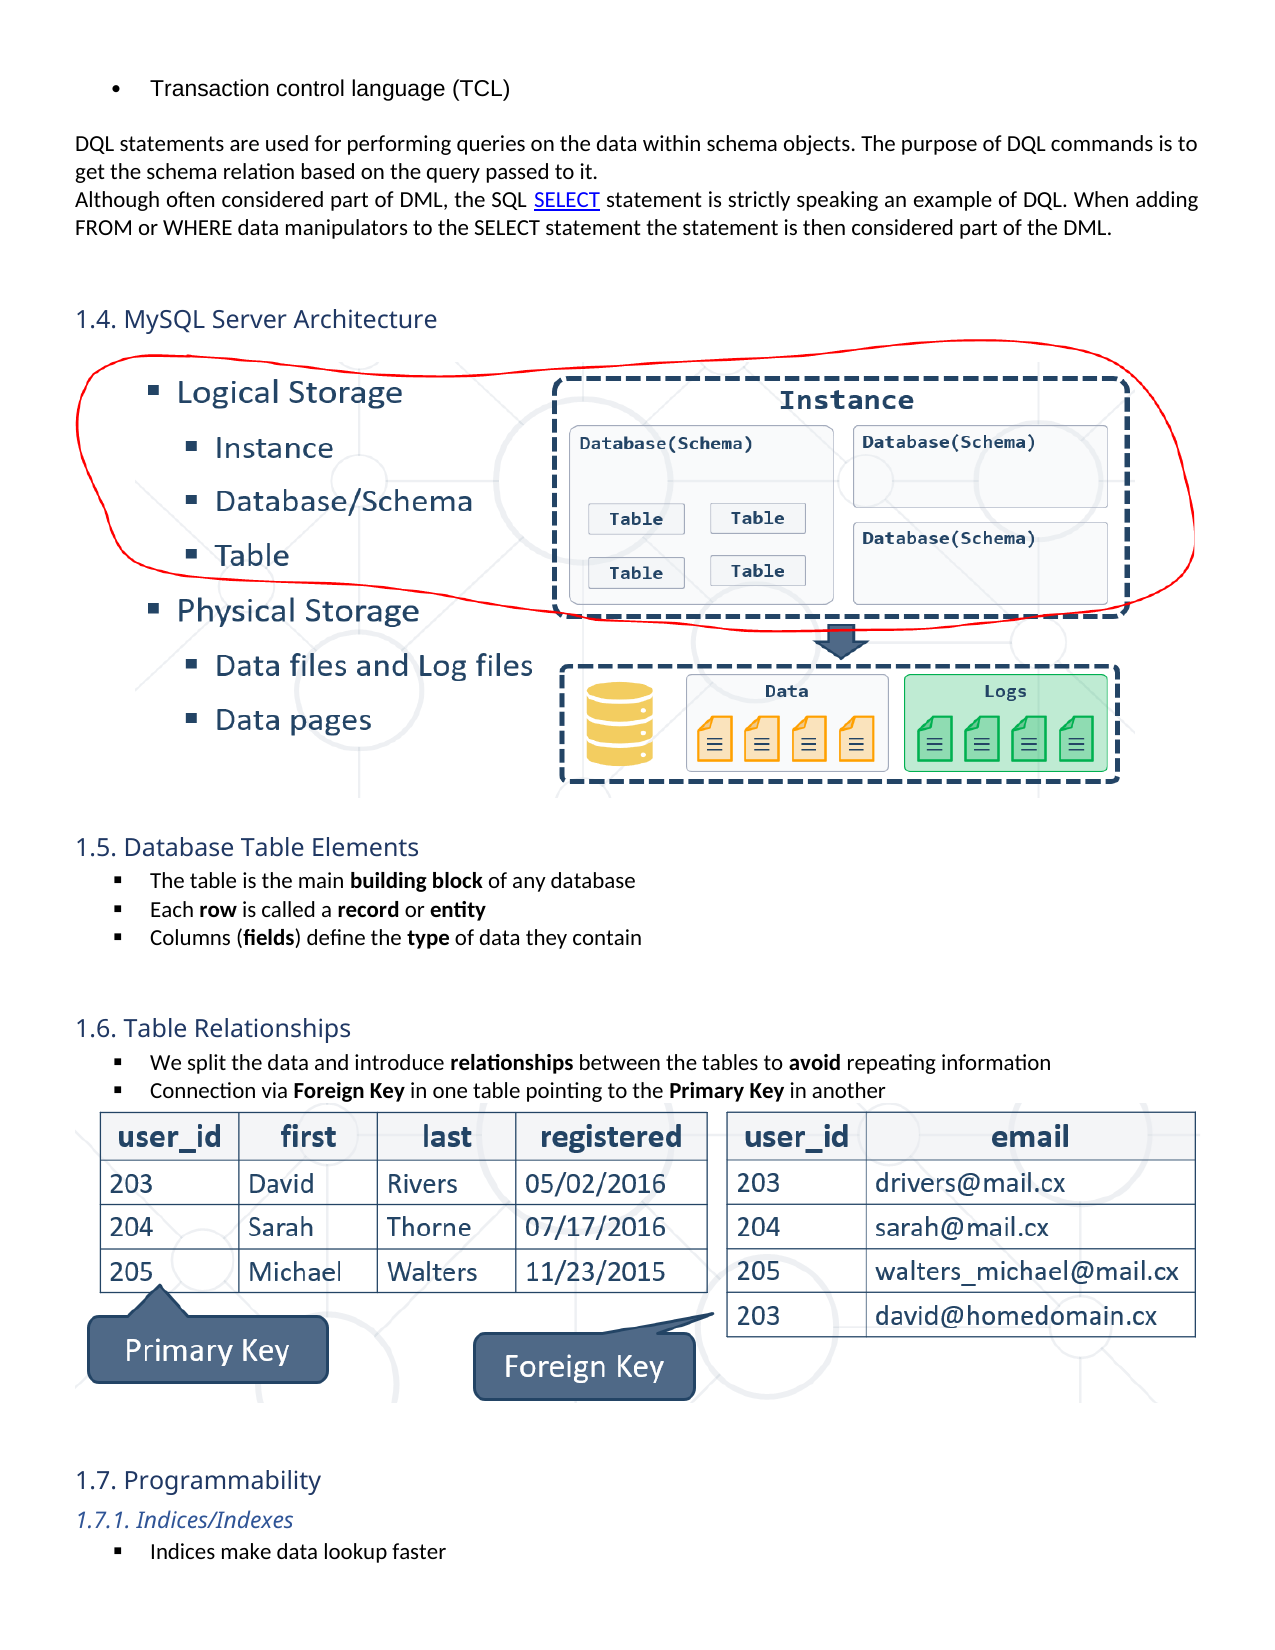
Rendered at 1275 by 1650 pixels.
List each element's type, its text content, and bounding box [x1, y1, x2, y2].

list Columns (fields) define the type of data they contain [112, 923, 1200, 951]
text Although often considered part of DML, the SQL SELECT statement is strictly speaking an example of DQL. When adding FROM or WHERE data manipulators to the SELECT statement the statement is then considered part of the DML. [75, 185, 1200, 241]
subtitle 1.7. Programmability [75, 1463, 1200, 1497]
list Transaction control language (TCL) [112, 75, 1200, 101]
text DQL statements are used for performing queries on the data within schema objects. The purpose of DQL commands is to get the schema relation based on the query passed to it. [75, 129, 1200, 185]
picture [75, 1103, 1200, 1403]
list The table is the main building block of any database [112, 867, 1200, 895]
subtitle 1.6. Table Relationships [75, 1011, 1200, 1045]
picture [75, 338, 1195, 798]
subtitle 1.5. Database Table Elements [75, 830, 1200, 864]
list Connection via Foreign Key in one table pointing to the Primary Key in another [112, 1076, 1200, 1103]
subtitle 1.7.1. Indices/Indexes [75, 1504, 1200, 1535]
list Indices make data lookup faster [112, 1537, 1200, 1565]
list Each row is called a record or entity [112, 895, 1200, 923]
subtitle 1.4. MySQL Server Architecture [75, 302, 1200, 336]
list We split the data and introduce relationships between the tables to avoid repeating information [112, 1048, 1200, 1076]
